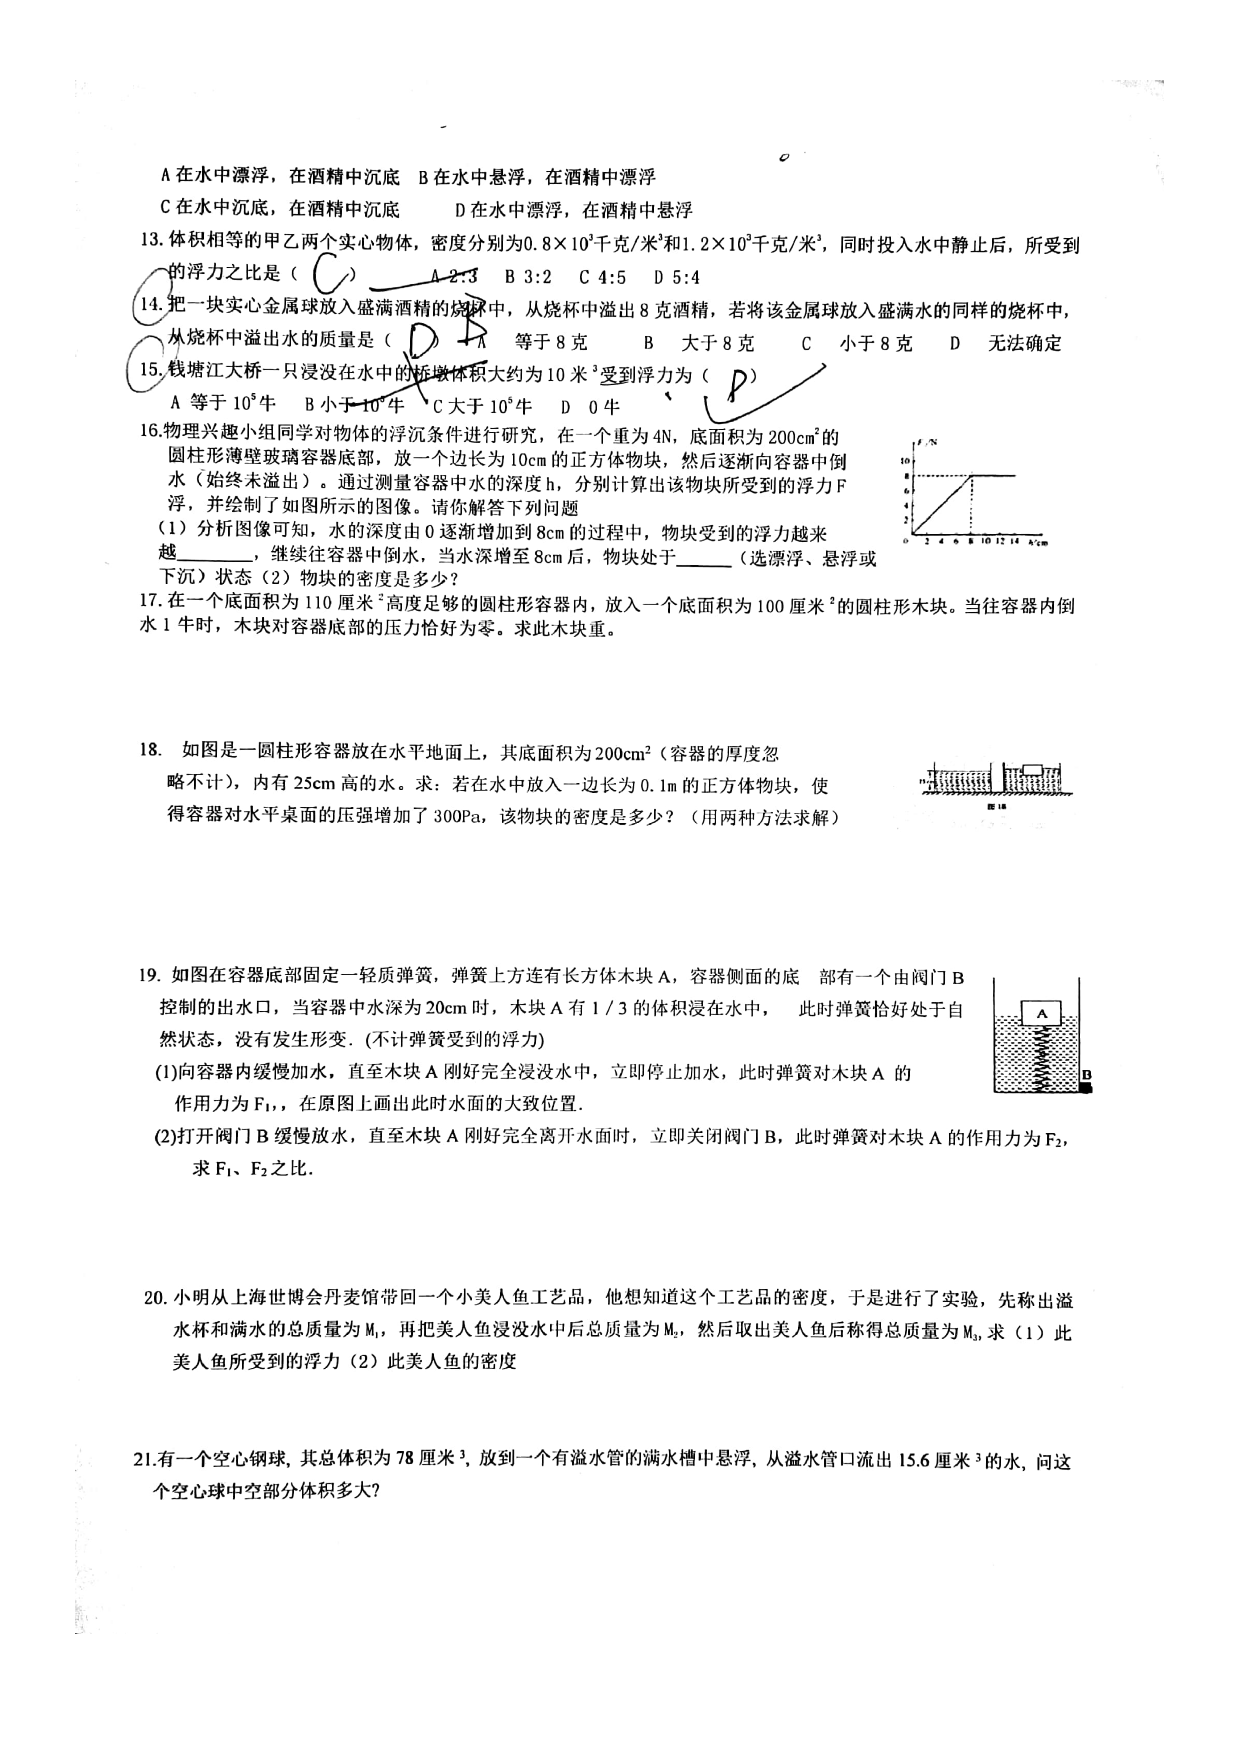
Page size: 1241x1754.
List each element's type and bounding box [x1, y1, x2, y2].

picture [75, 80, 1164, 1634]
